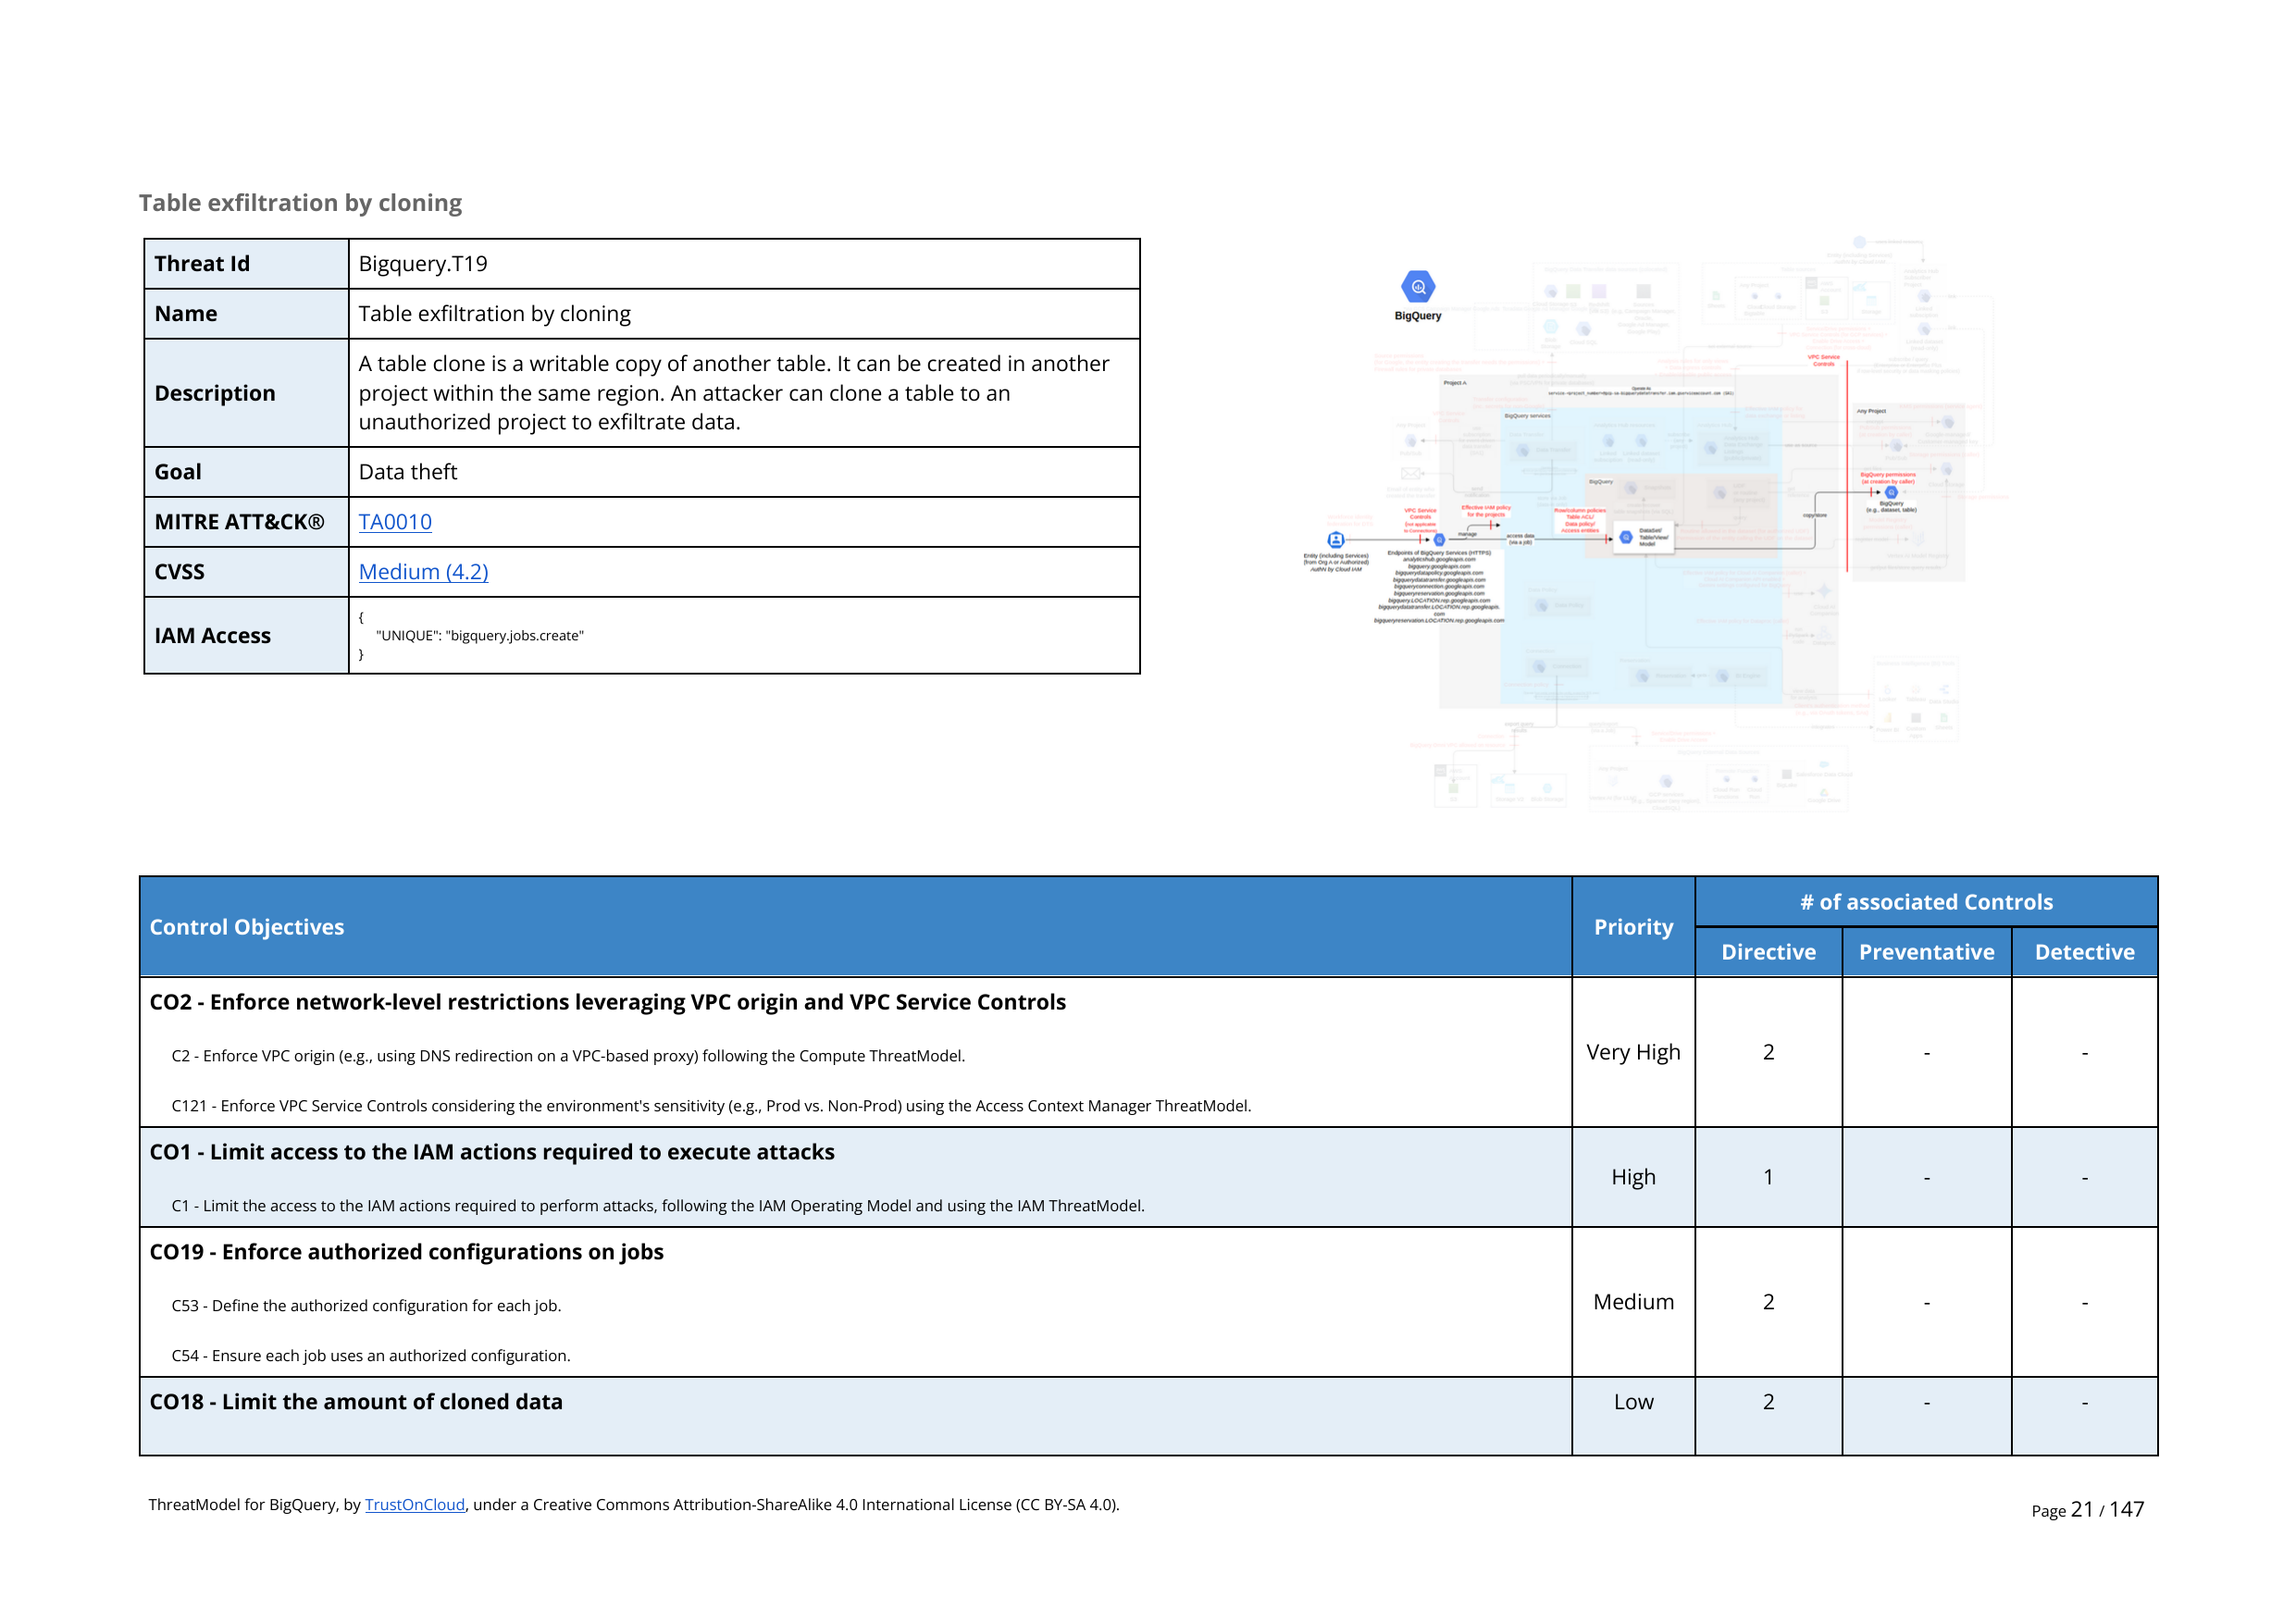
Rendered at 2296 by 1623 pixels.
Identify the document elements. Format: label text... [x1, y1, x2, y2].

table_cell 2 [1696, 1378, 1842, 1455]
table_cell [141, 1378, 1571, 1455]
table_cell CO2 - Enforce network-level restrictions leveraging VPC origin and VPC Service Controls C2 - Enforce VPC origin (e.g., using DNS redirection on a VPC-based proxy) following the Compute ThreatModel. C121 - Enforce VPC Service Controls considering the environment's sensitivity (e.g., Prod vs. Non-Prod) using the Access Context Manager ThreatModel. [141, 978, 1571, 1126]
table_cell - [1843, 1128, 2011, 1226]
table_cell 1 [1696, 1128, 1842, 1226]
table_cell CO19 - Enforce authorized configurations on jobs C53 - Define the authorized configuration for each job. C54 - Ensure each job uses an authorized configuration. [141, 1228, 1571, 1376]
table_cell - [2013, 1228, 2157, 1376]
table_cell CO1 - Limit access to the IAM actions required to execute attacks C1 - Limit the access to the IAM actions required to perform attacks, following the IAM Operating Model and using the IAM ThreatModel. [141, 1128, 1571, 1226]
table_cell - [2013, 1128, 2157, 1226]
table_header Control Objectives [141, 877, 1571, 975]
table_cell 2 [1696, 978, 1842, 1126]
subtitle Table exfiltration by cloning [139, 187, 2156, 218]
table_header # of associated Controls [1696, 877, 2157, 925]
table_cell - [1843, 1378, 2011, 1455]
table_cell - [2013, 978, 2157, 1126]
picture [1303, 234, 2010, 813]
table_cell Low [1573, 1378, 1694, 1455]
table_header [141, 225, 1148, 825]
table_cell - [1843, 1228, 2011, 1376]
table_cell - [2013, 1378, 2157, 1455]
table_cell Directive [1696, 928, 1842, 975]
table_cell Detective [2013, 928, 2157, 975]
table_cell Very High [1573, 978, 1694, 1126]
table_cell Medium [1573, 1228, 1694, 1376]
table_cell 2 [1696, 1228, 1842, 1376]
table_cell - [1843, 978, 2011, 1126]
table_header [1150, 225, 2157, 825]
table_header Priority [1573, 877, 1694, 975]
table_cell Preventative [1843, 928, 2011, 975]
table_cell High [1573, 1128, 1694, 1226]
